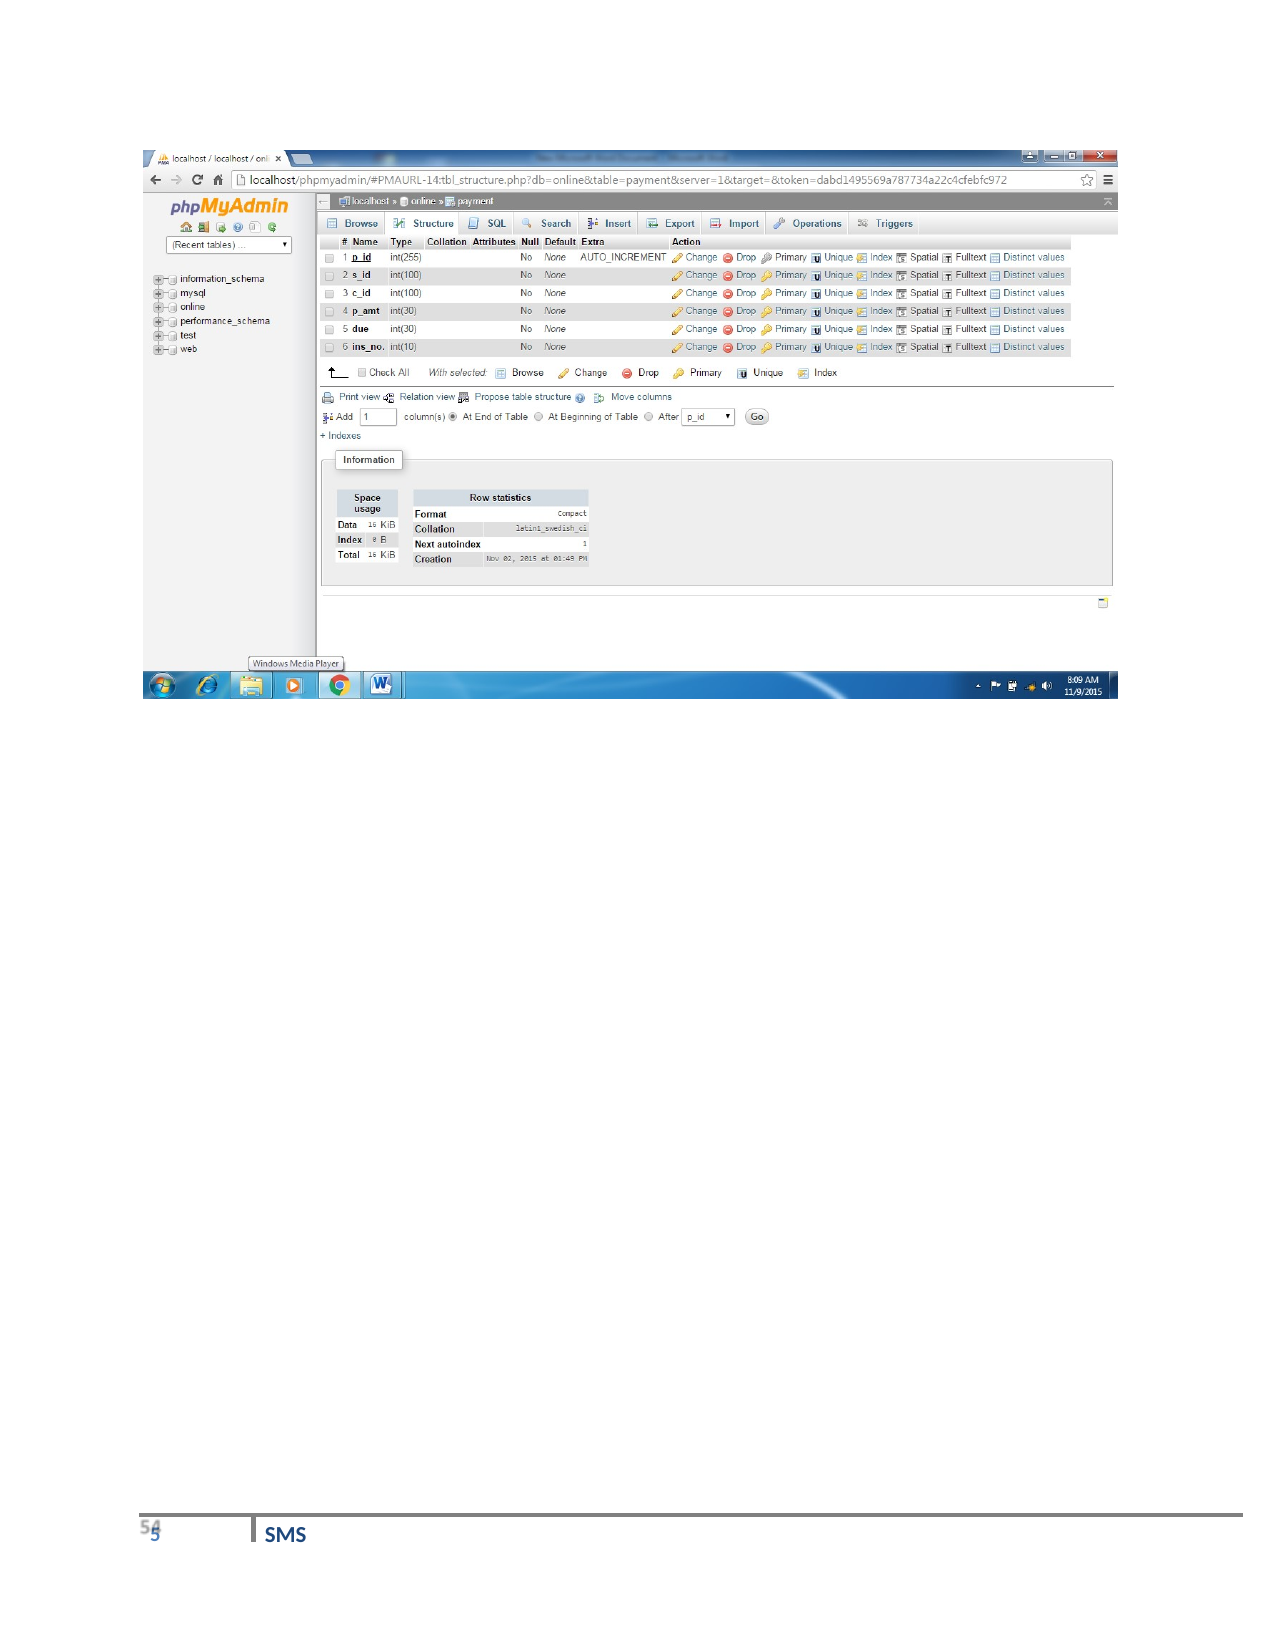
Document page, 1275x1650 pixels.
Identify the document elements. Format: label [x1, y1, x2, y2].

picture [138, 1517, 163, 1536]
picture [143, 150, 1118, 699]
